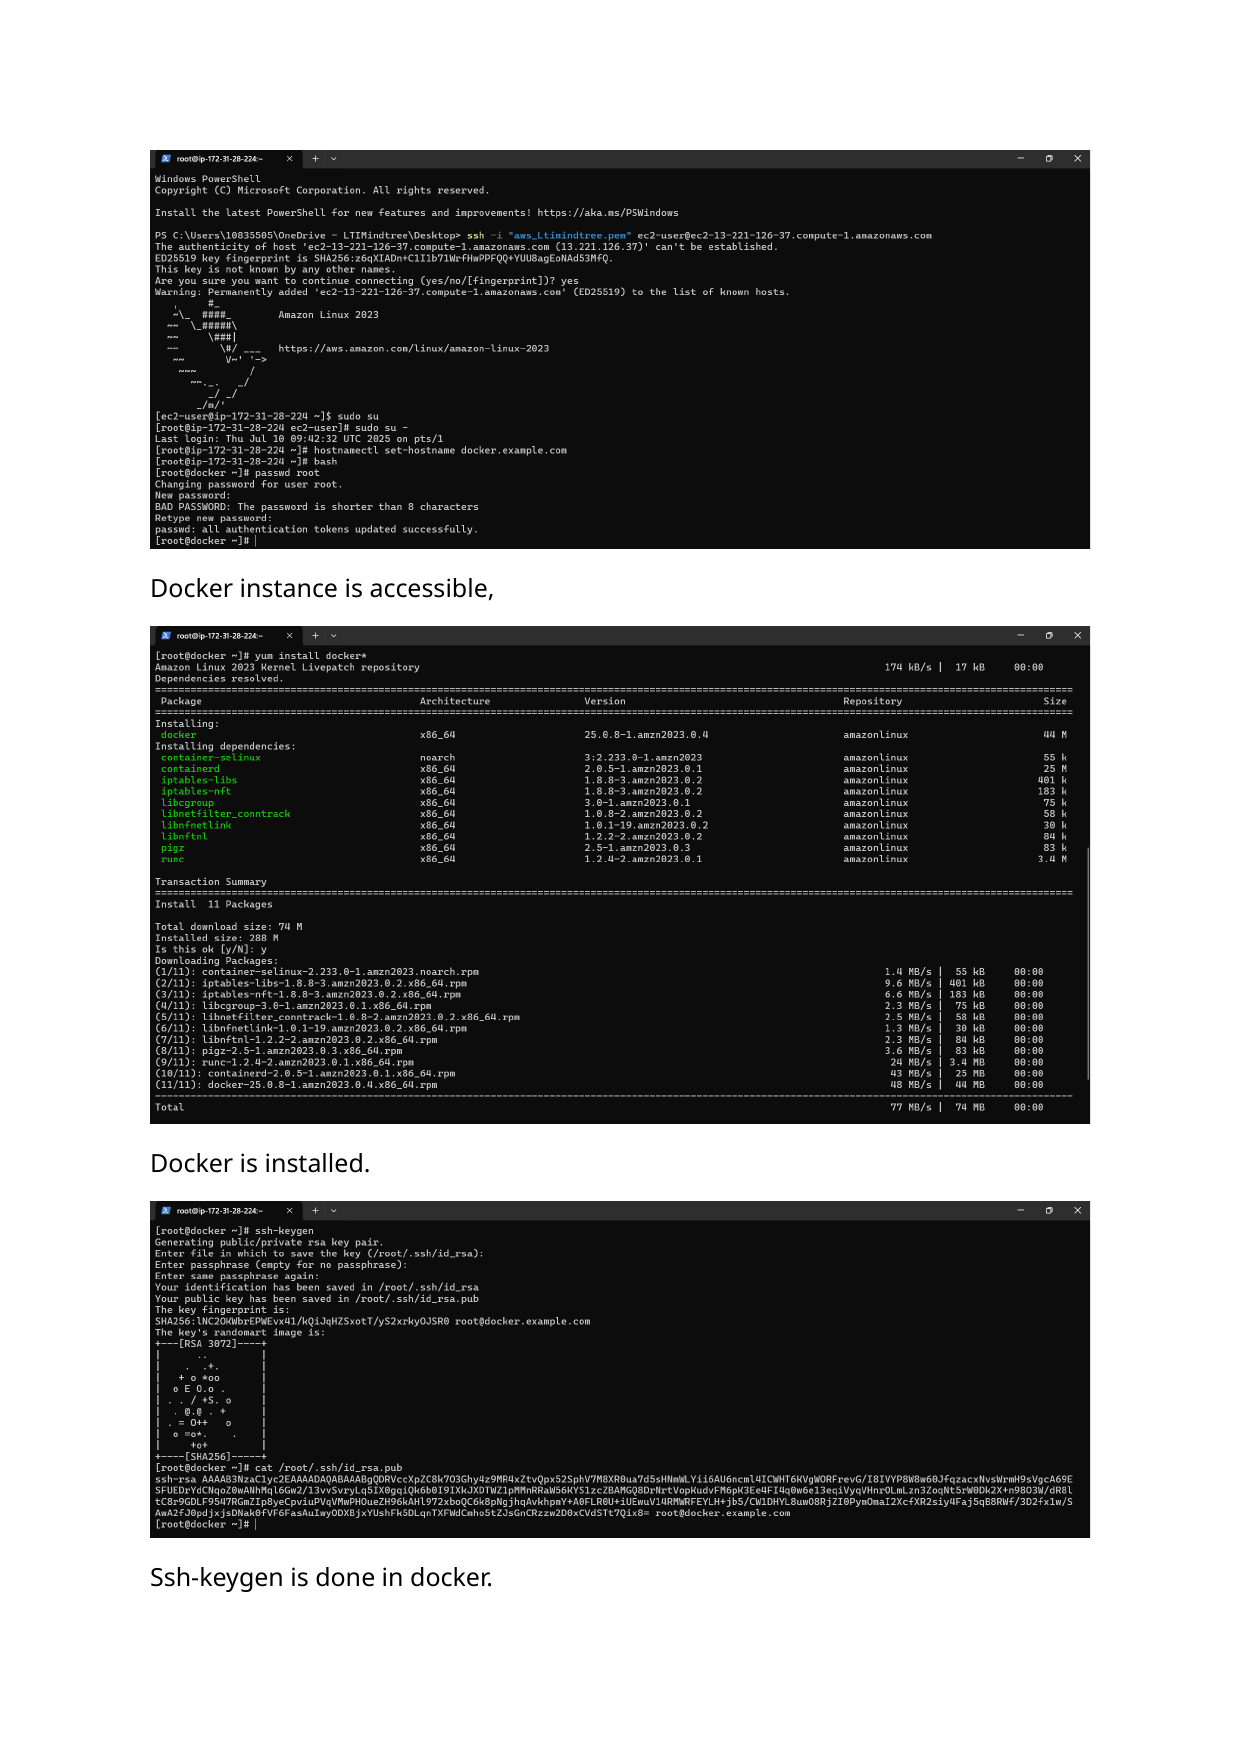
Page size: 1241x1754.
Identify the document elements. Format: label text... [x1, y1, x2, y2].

text Ssh-keygen is done in docker. [150, 1559, 1090, 1594]
picture [150, 1201, 1091, 1538]
text Docker is installed. [150, 1145, 1090, 1179]
picture [150, 626, 1091, 1124]
text Docker instance is accessible, [150, 571, 1090, 604]
picture [150, 150, 1091, 549]
